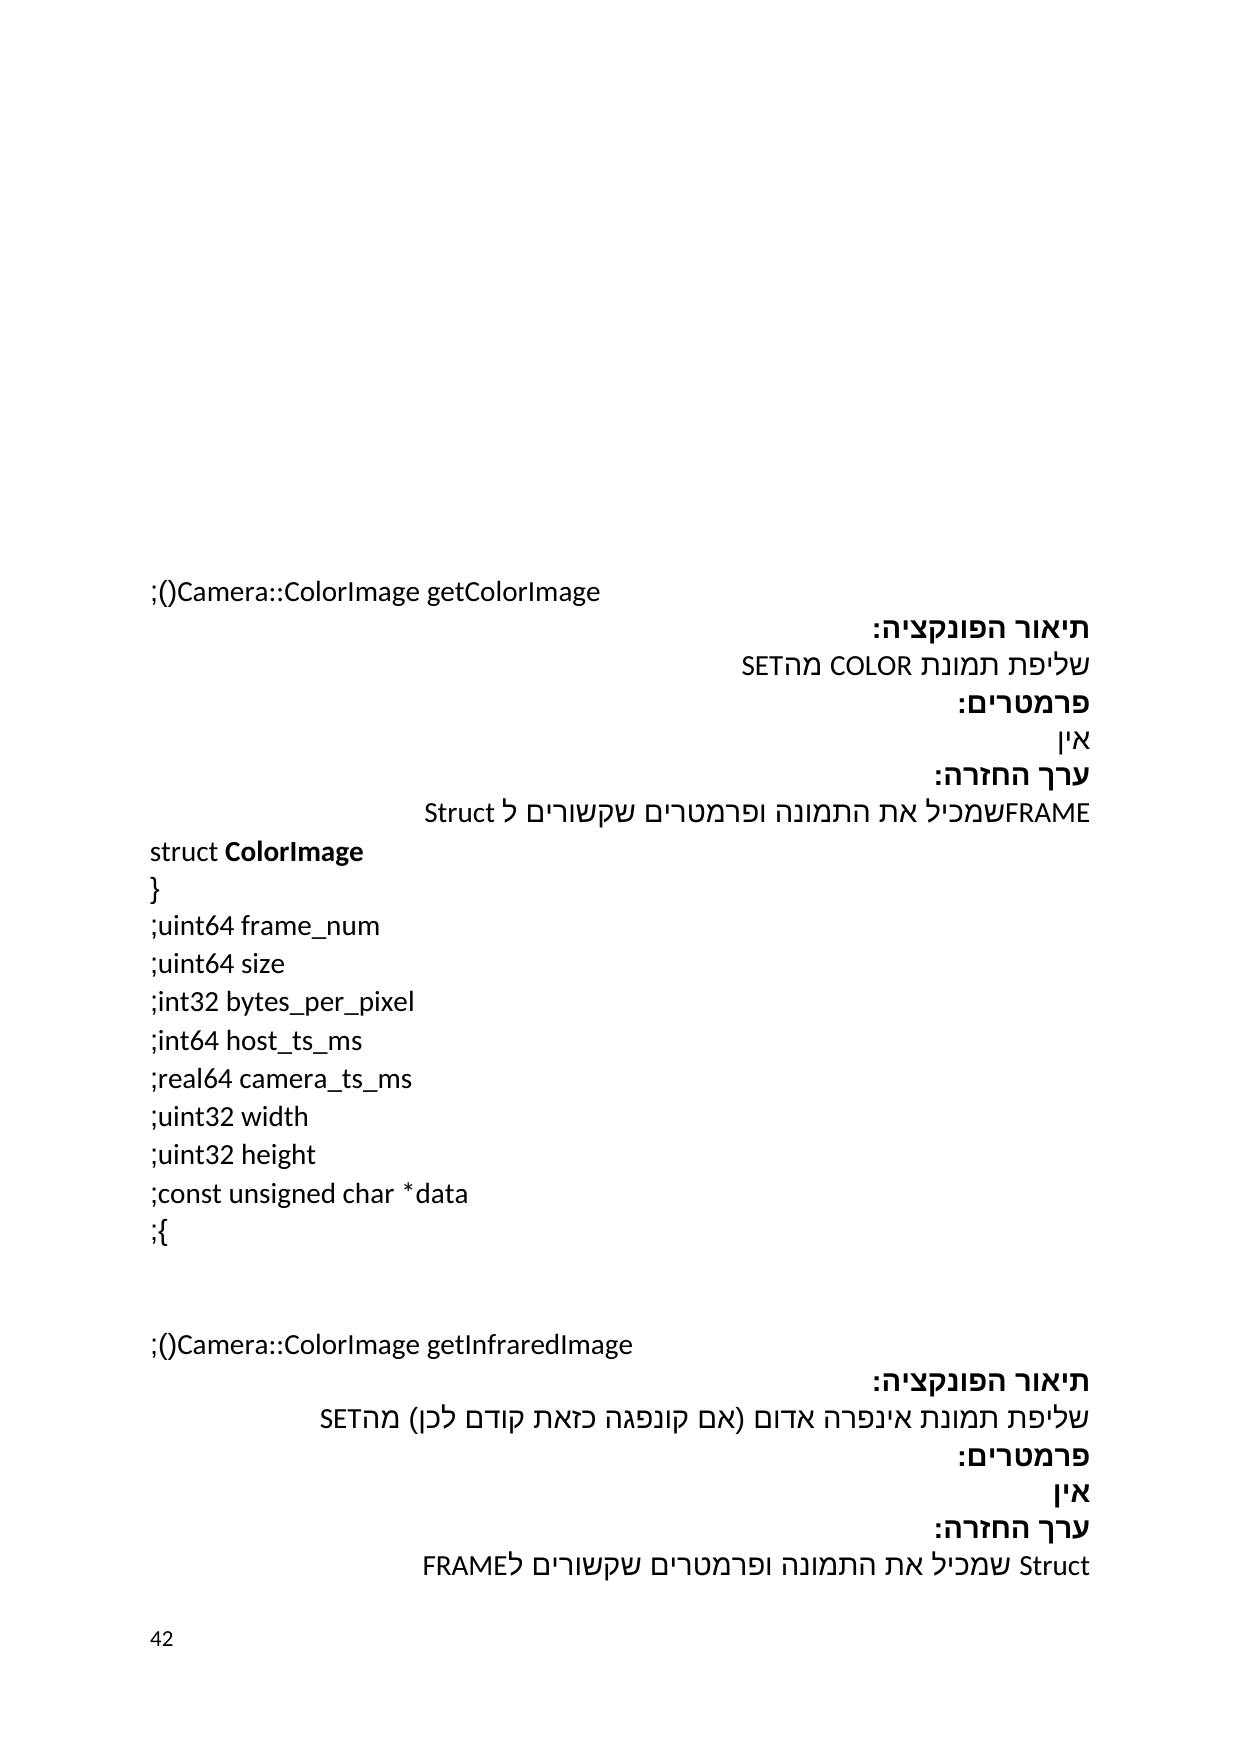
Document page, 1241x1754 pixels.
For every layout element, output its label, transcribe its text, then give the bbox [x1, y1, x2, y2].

text פרמטרים: [150, 686, 1090, 719]
text שליפת תמונת אינפרה אדום (אם קונפגה כזאת קודם לכן) מהSET [150, 1401, 1090, 1436]
text פרמטרים: [150, 1439, 1090, 1472]
text struct ColorImage { uint64 frame_num; uint64 size; int32 bytes_per_pixel; int64 host_ts_ms; real64 camera_ts_ms; uint32 width; uint32 height; const unsigned char *data; }; [150, 833, 1090, 1246]
text Camera::ColorImage getInfraredImage(); [150, 1326, 1090, 1362]
text תיאור הפונקציה: [150, 611, 1090, 645]
text Struct שמכיל את התמונה ופרמטרים שקשורים לFRAME [150, 794, 1090, 830]
text אין [150, 722, 1090, 756]
text ערך החזרה: [150, 1511, 1090, 1545]
text אין [150, 1475, 1090, 1509]
text ערך החזרה: [150, 758, 1090, 792]
text Struct שמכיל את התמונה ופרמטרים שקשורים לFRAME [150, 1547, 1090, 1583]
text שליפת תמונת COLOR מהSET [150, 647, 1090, 683]
text Camera::ColorImage getColorImage(); [150, 573, 1090, 608]
text תיאור הפונקציה: [150, 1364, 1090, 1398]
